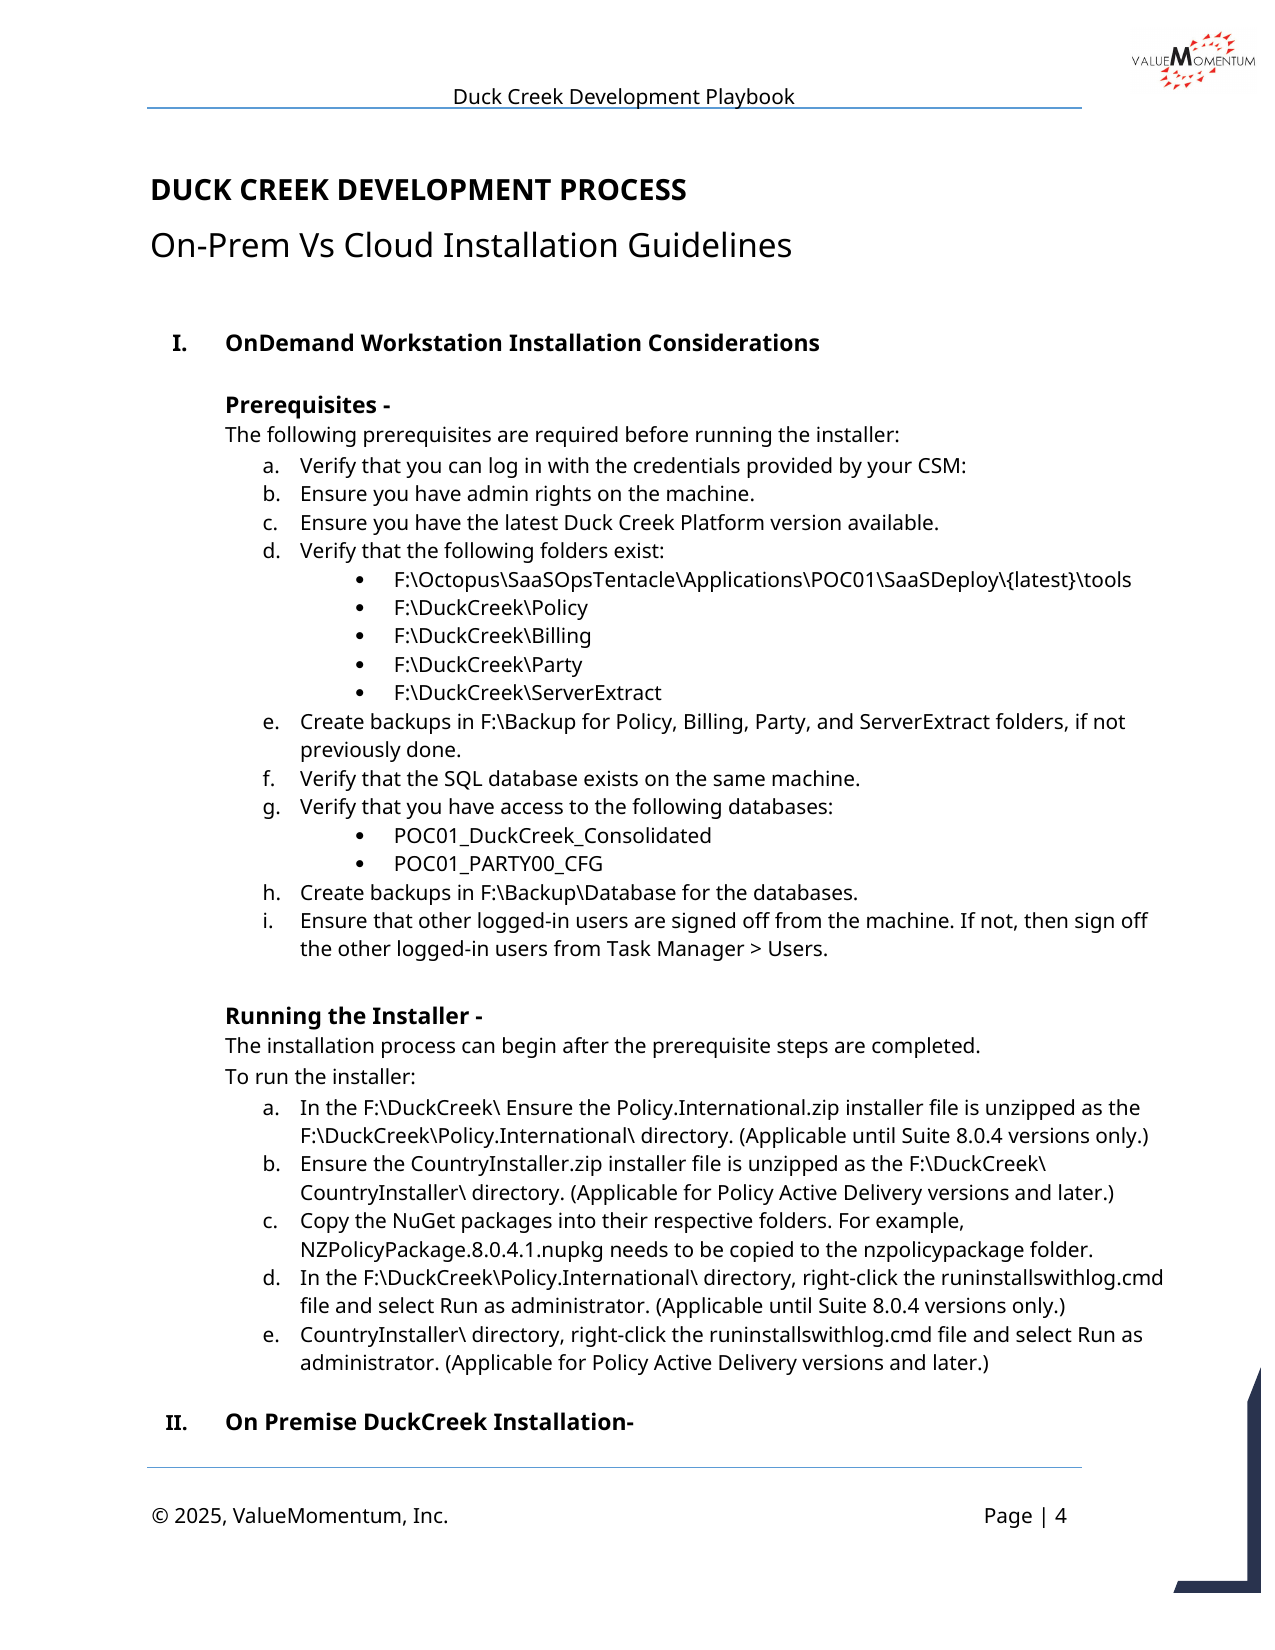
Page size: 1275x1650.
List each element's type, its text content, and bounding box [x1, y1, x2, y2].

list To run the installer: [225, 1062, 1165, 1090]
list POC01_PARTY00_CFG [356, 849, 1165, 878]
list The installation process can begin after the prerequisite steps are completed. [225, 1031, 1165, 1060]
list Copy the NuGet packages into their respective folders. For example, NZPolicyPackage.8.0.4.1.nupkg needs to be copied to the nzpolicypackage folder. [262, 1206, 1165, 1263]
list Create backups in F:\Backup\Database for the databases. [262, 878, 1165, 906]
list F:\Octopus\SaaSOpsTentacle\Applications\POC01\SaaSDeploy\{latest}\tools [356, 565, 1165, 593]
list Verify that the SQL database exists on the same machine. [262, 764, 1165, 792]
list CountryInstaller\ directory, right-click the runinstallswithlog.cmd file and select Run as administrator. (Applicable for Policy Active Delivery versions and later.) [262, 1320, 1165, 1377]
list Ensure that other logged-in users are signed off from the machine. If not, then sign off the other logged-in users from Task Manager > Users. [262, 906, 1165, 963]
list POC01_DuckCreek_Consolidated [356, 821, 1165, 849]
list Verify that the following folders exist: [262, 536, 1165, 565]
list F:\DuckCreek\Party [356, 650, 1165, 678]
picture [1130, 27, 1257, 94]
list Ensure the CountryInstaller.zip installer file is unzipped as the F:\DuckCreek\CountryInstaller\ directory. (Applicable for Policy Active Delivery versions and later.) [262, 1149, 1165, 1206]
list In the F:\DuckCreek\ Ensure the Policy.International.zip installer file is unzipped as the F:\DuckCreek\Policy.International\ directory. (Applicable until Suite 8.0.4 versions only.) [262, 1093, 1165, 1149]
list Create backups in F:\Backup for Policy, Billing, Party, and ServerExtract folders, if not previously done. [262, 707, 1165, 764]
list The following prerequisites are required before running the installer: [225, 420, 1165, 449]
list Ensure you have admin rights on the machine. [262, 479, 1165, 508]
list F:\DuckCreek\ServerExtract [356, 678, 1165, 707]
list F:\DuckCreek\Billing [356, 622, 1165, 650]
list OnDemand Workstation Installation Considerations [187, 327, 1165, 358]
list Verify that you can log in with the credentials provided by your CSM: [262, 451, 1165, 479]
list Verify that you have access to the following databases: [262, 792, 1165, 821]
list On Premise DuckCreek Installation- [187, 1405, 1165, 1437]
subtitle On-Prem Vs Cloud Installation Guidelines [150, 222, 1165, 267]
list Running the Installer - [225, 1000, 1165, 1031]
list Prerequisites - [225, 389, 1165, 420]
list Ensure you have the latest Duck Creek Platform version available. [262, 508, 1165, 536]
list F:\DuckCreek\Policy [356, 593, 1165, 622]
subtitle DUCK CREEK DEVELOPMENT PROCESS [150, 169, 1165, 209]
list In the F:\DuckCreek\Policy.International\ directory, right-click the runinstallswithlog.cmd file and select Run as administrator. (Applicable until Suite 8.0.4 versions only.) [262, 1263, 1165, 1320]
